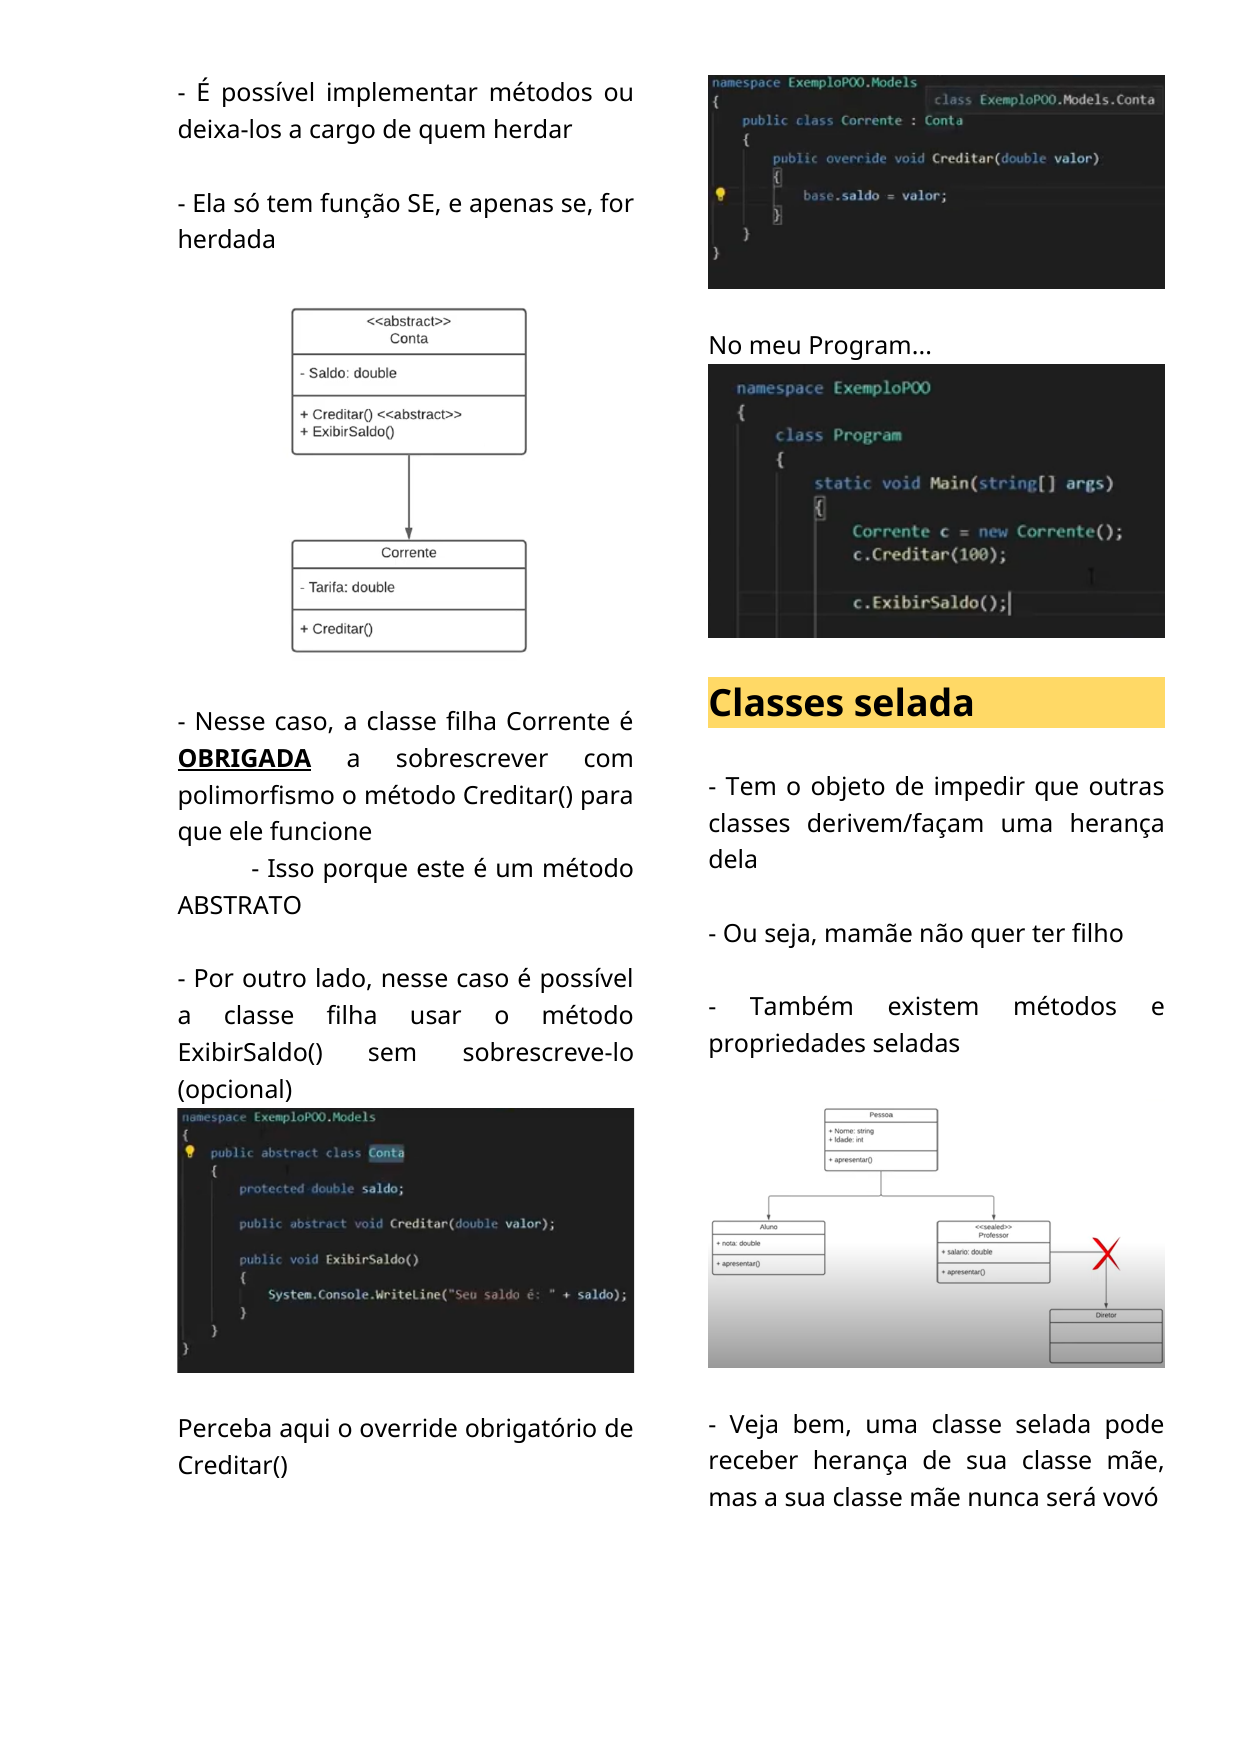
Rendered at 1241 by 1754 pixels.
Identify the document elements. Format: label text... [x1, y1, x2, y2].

text Perceba aqui o override obrigatório de Creditar() [177, 1411, 634, 1482]
picture [277, 295, 534, 665]
text - É possível implementar métodos ou deixa-los a cargo de quem herdar [177, 75, 634, 146]
text Classes selada [708, 677, 1165, 728]
text - Por outro lado, nesse caso é possível a classe filha usar o método ExibirSaldo() sem sobrescreve-lo (opcional) [177, 961, 634, 1106]
text No meu Program... [708, 327, 1165, 362]
text - Isso porque este é um método ABSTRATO [177, 851, 634, 922]
text - Veja bem, uma classe selada pode receber herança de sua classe mãe, mas a sua classe mãe nunca será vovó [708, 1406, 1165, 1514]
picture [708, 364, 1165, 638]
picture [177, 1108, 635, 1373]
text - Ou seja, mamãe não quer ter filho [708, 916, 1165, 949]
text - Tem o objeto de impedir que outras classes derivem/façam uma herança dela [708, 768, 1165, 876]
text - Também existem métodos e propriedades seladas [708, 989, 1165, 1060]
text - Nesse caso, a classe filha Corrente é OBRIGADA a sobrescrever com polimorfismo o método Creditar() para que ele funcione [177, 704, 634, 848]
text - Ela só tem função SE, e apenas se, for herdada [177, 185, 634, 256]
picture [708, 75, 1165, 289]
picture [708, 1099, 1165, 1368]
